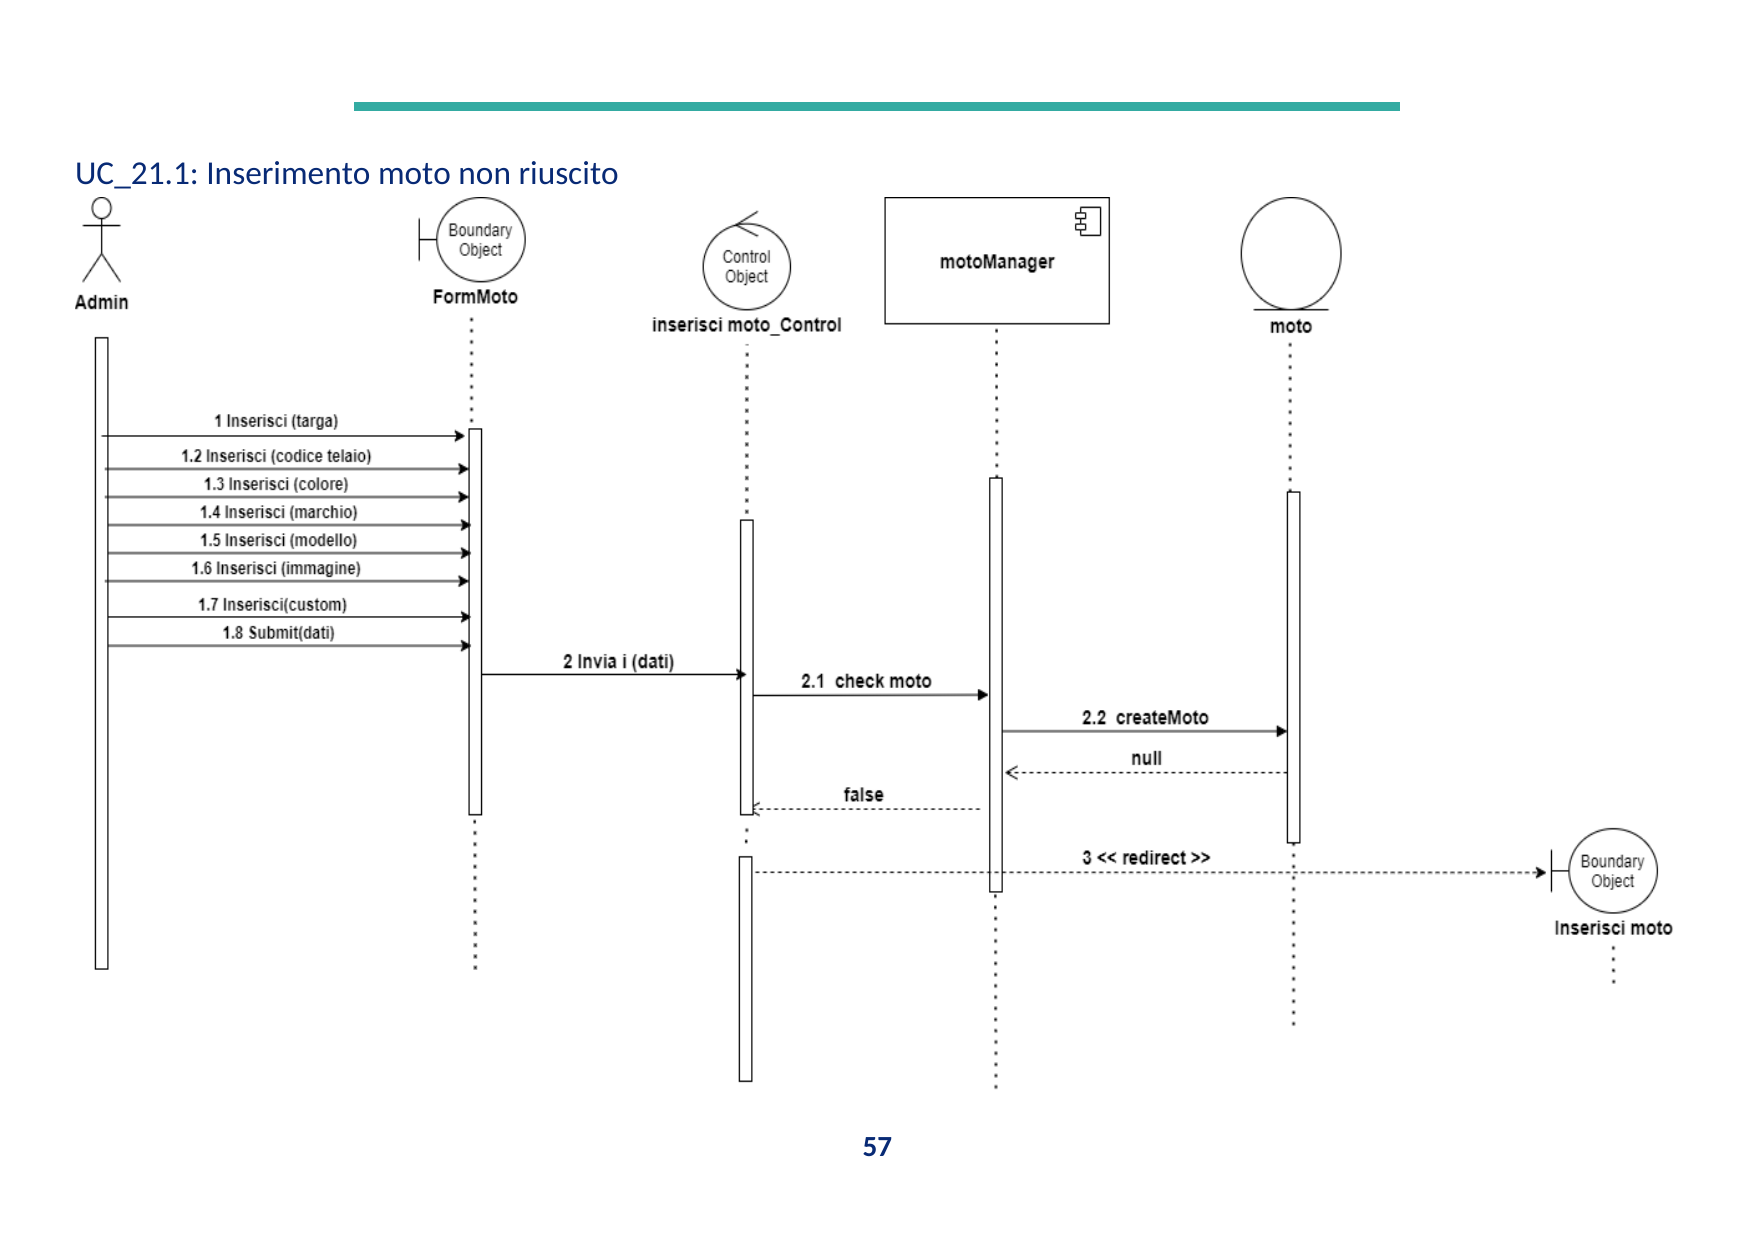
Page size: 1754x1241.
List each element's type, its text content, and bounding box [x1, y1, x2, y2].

picture [75, 197, 1683, 1092]
text UC_21.1: Inserimento moto non riuscito [75, 152, 1679, 197]
